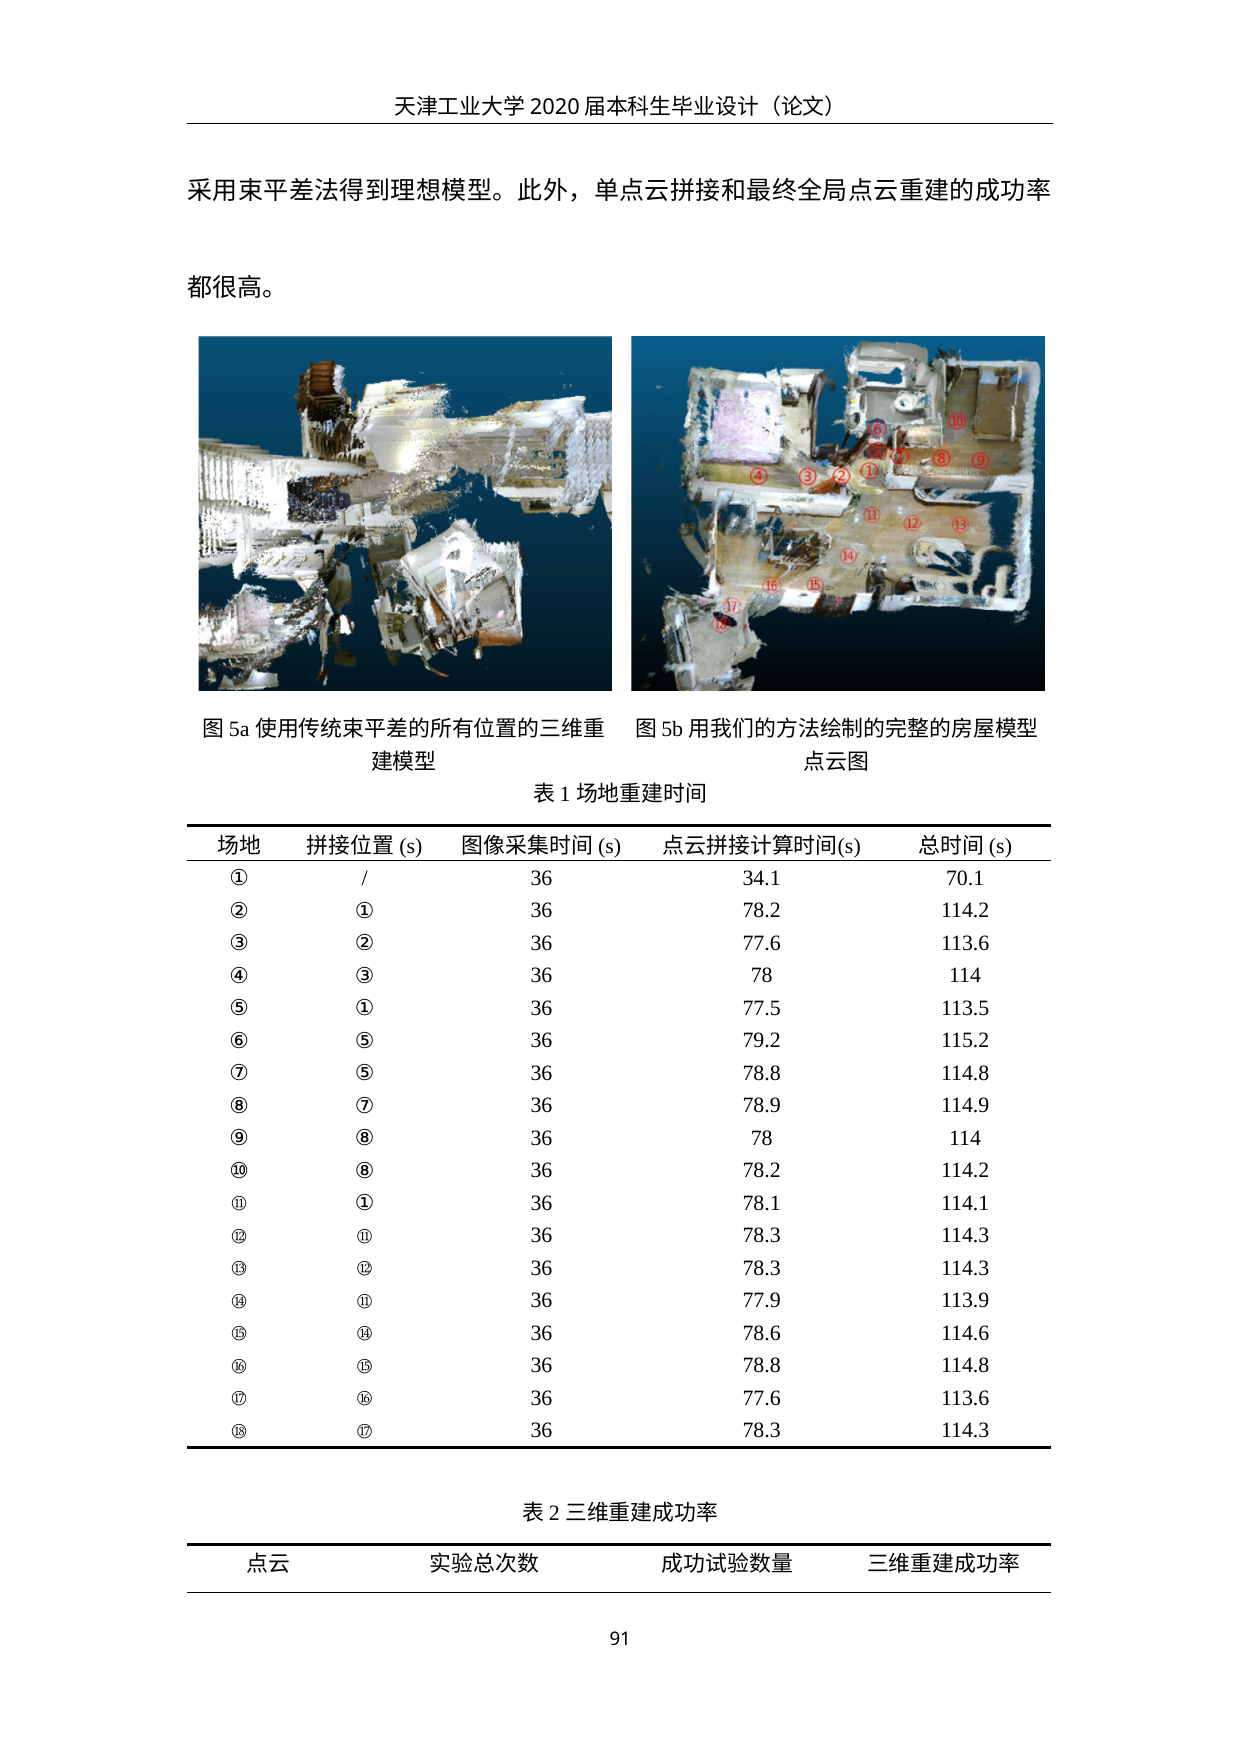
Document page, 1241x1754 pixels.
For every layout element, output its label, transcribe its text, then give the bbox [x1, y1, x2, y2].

table_cell 36 [438, 1413, 644, 1446]
table_header 场地 [187, 827, 291, 860]
table_cell 113.5 [879, 991, 1051, 1023]
table_cell / [291, 861, 438, 893]
table_cell 114.6 [879, 1316, 1051, 1348]
table_cell 36 [438, 1153, 644, 1186]
table_cell ② [187, 893, 291, 926]
table_cell ⑫ [187, 1218, 291, 1251]
table_cell 36 [438, 958, 644, 991]
table_cell 115.2 [879, 1023, 1051, 1056]
table_cell 78.9 [645, 1088, 878, 1121]
table_cell ⑧ [291, 1153, 438, 1186]
table_cell ⑫ [291, 1251, 438, 1283]
table_cell 36 [438, 1088, 644, 1121]
table_header 成功试验数量 [619, 1546, 835, 1592]
table_cell 77.6 [645, 1381, 878, 1413]
table_cell 36 [438, 1251, 644, 1283]
table_cell 78.3 [645, 1218, 878, 1251]
table_header 点云 [187, 1546, 349, 1592]
table_cell 79.2 [645, 1023, 878, 1056]
table_header 总时间 (s) [879, 827, 1051, 860]
table_cell ⑭ [187, 1283, 291, 1316]
table_cell ⑪ [291, 1218, 438, 1251]
table_cell 36 [438, 1023, 644, 1056]
table_header 三维重建成功率 [835, 1546, 1051, 1592]
table_cell ⑮ [291, 1348, 438, 1381]
table_cell 36 [438, 893, 644, 926]
table_cell 78.2 [645, 893, 878, 926]
table_cell 113.6 [879, 926, 1051, 958]
table_cell 36 [438, 1316, 644, 1348]
table_cell 78 [645, 958, 878, 991]
table_cell 36 [438, 926, 644, 958]
table_cell 114.2 [879, 1153, 1051, 1186]
table_cell ⑯ [291, 1381, 438, 1413]
table_cell ① [291, 991, 438, 1023]
table_cell 36 [438, 1056, 644, 1088]
table_cell 114.1 [879, 1186, 1051, 1218]
table_cell ⑬ [187, 1251, 291, 1283]
text 表1 场地重建时间 [187, 776, 1053, 808]
table_cell ⑦ [187, 1056, 291, 1088]
table_cell 77.5 [645, 991, 878, 1023]
table_cell ⑯ [187, 1348, 291, 1381]
table_cell ⑥ [187, 1023, 291, 1056]
table_cell 114.3 [879, 1251, 1051, 1283]
table_cell ① [291, 893, 438, 926]
text 表2 三维重建成功率 [187, 1494, 1053, 1527]
table_cell ⑰ [291, 1413, 438, 1446]
table_cell ⑱ [187, 1413, 291, 1446]
table_cell 36 [438, 1218, 644, 1251]
table_cell 77.6 [645, 926, 878, 958]
table_cell 114.9 [879, 1088, 1051, 1121]
table_cell 36 [438, 1121, 644, 1153]
table_cell 34.1 [645, 861, 878, 893]
table_cell 36 [438, 991, 644, 1023]
table_cell 36 [438, 1283, 644, 1316]
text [187, 156, 1053, 318]
table_cell ⑤ [291, 1023, 438, 1056]
table_cell 114 [879, 958, 1051, 991]
table_cell ⑪ [187, 1186, 291, 1218]
table_cell 114.3 [879, 1218, 1051, 1251]
table_cell ⑩ [187, 1153, 291, 1186]
table_cell ⑤ [187, 991, 291, 1023]
table_cell 113.6 [879, 1381, 1051, 1413]
table_cell ⑦ [291, 1088, 438, 1121]
table_cell 78 [645, 1121, 878, 1153]
table_cell 78.3 [645, 1251, 878, 1283]
table_cell 114.2 [879, 893, 1051, 926]
table_cell 36 [438, 861, 644, 893]
table_cell ① [291, 1186, 438, 1218]
table_cell 78.8 [645, 1348, 878, 1381]
table_cell ⑨ [187, 1121, 291, 1153]
table_cell 78.1 [645, 1186, 878, 1218]
table_cell ④ [187, 958, 291, 991]
table_cell 114.8 [879, 1348, 1051, 1381]
table_cell ① [187, 861, 291, 893]
table_cell 78.6 [645, 1316, 878, 1348]
table_cell 77.9 [645, 1283, 878, 1316]
table_cell ③ [187, 926, 291, 958]
table_cell ⑭ [291, 1316, 438, 1348]
table_cell ⑧ [291, 1121, 438, 1153]
table_cell 114.8 [879, 1056, 1051, 1088]
table_cell 78.2 [645, 1153, 878, 1186]
table_cell ⑮ [187, 1316, 291, 1348]
table_header 图5b 用我们的方法绘制的完整的房屋模型点云图 [620, 336, 1053, 776]
table_cell ⑪ [291, 1283, 438, 1316]
table_cell ⑤ [291, 1056, 438, 1088]
table_cell 114 [879, 1121, 1051, 1153]
table_header 实验总次数 [349, 1546, 619, 1592]
table_cell 78.3 [645, 1413, 878, 1446]
table_cell 36 [438, 1381, 644, 1413]
table_header 点云拼接计算时间(s) [645, 827, 878, 860]
table_cell 114.3 [879, 1413, 1051, 1446]
table_cell ③ [291, 958, 438, 991]
table_cell 70.1 [879, 861, 1051, 893]
table_header 图5a 使用传统束平差的所有位置的三维重建模型 [187, 336, 620, 776]
table_cell 36 [438, 1186, 644, 1218]
table_cell ⑰ [187, 1381, 291, 1413]
table_cell ② [291, 926, 438, 958]
table_cell 36 [438, 1348, 644, 1381]
table_cell 113.9 [879, 1283, 1051, 1316]
table_header 图像采集时间 (s) [438, 827, 644, 860]
table_header 拼接位置 (s) [291, 827, 438, 860]
table_cell ⑧ [187, 1088, 291, 1121]
table_cell 78.8 [645, 1056, 878, 1088]
